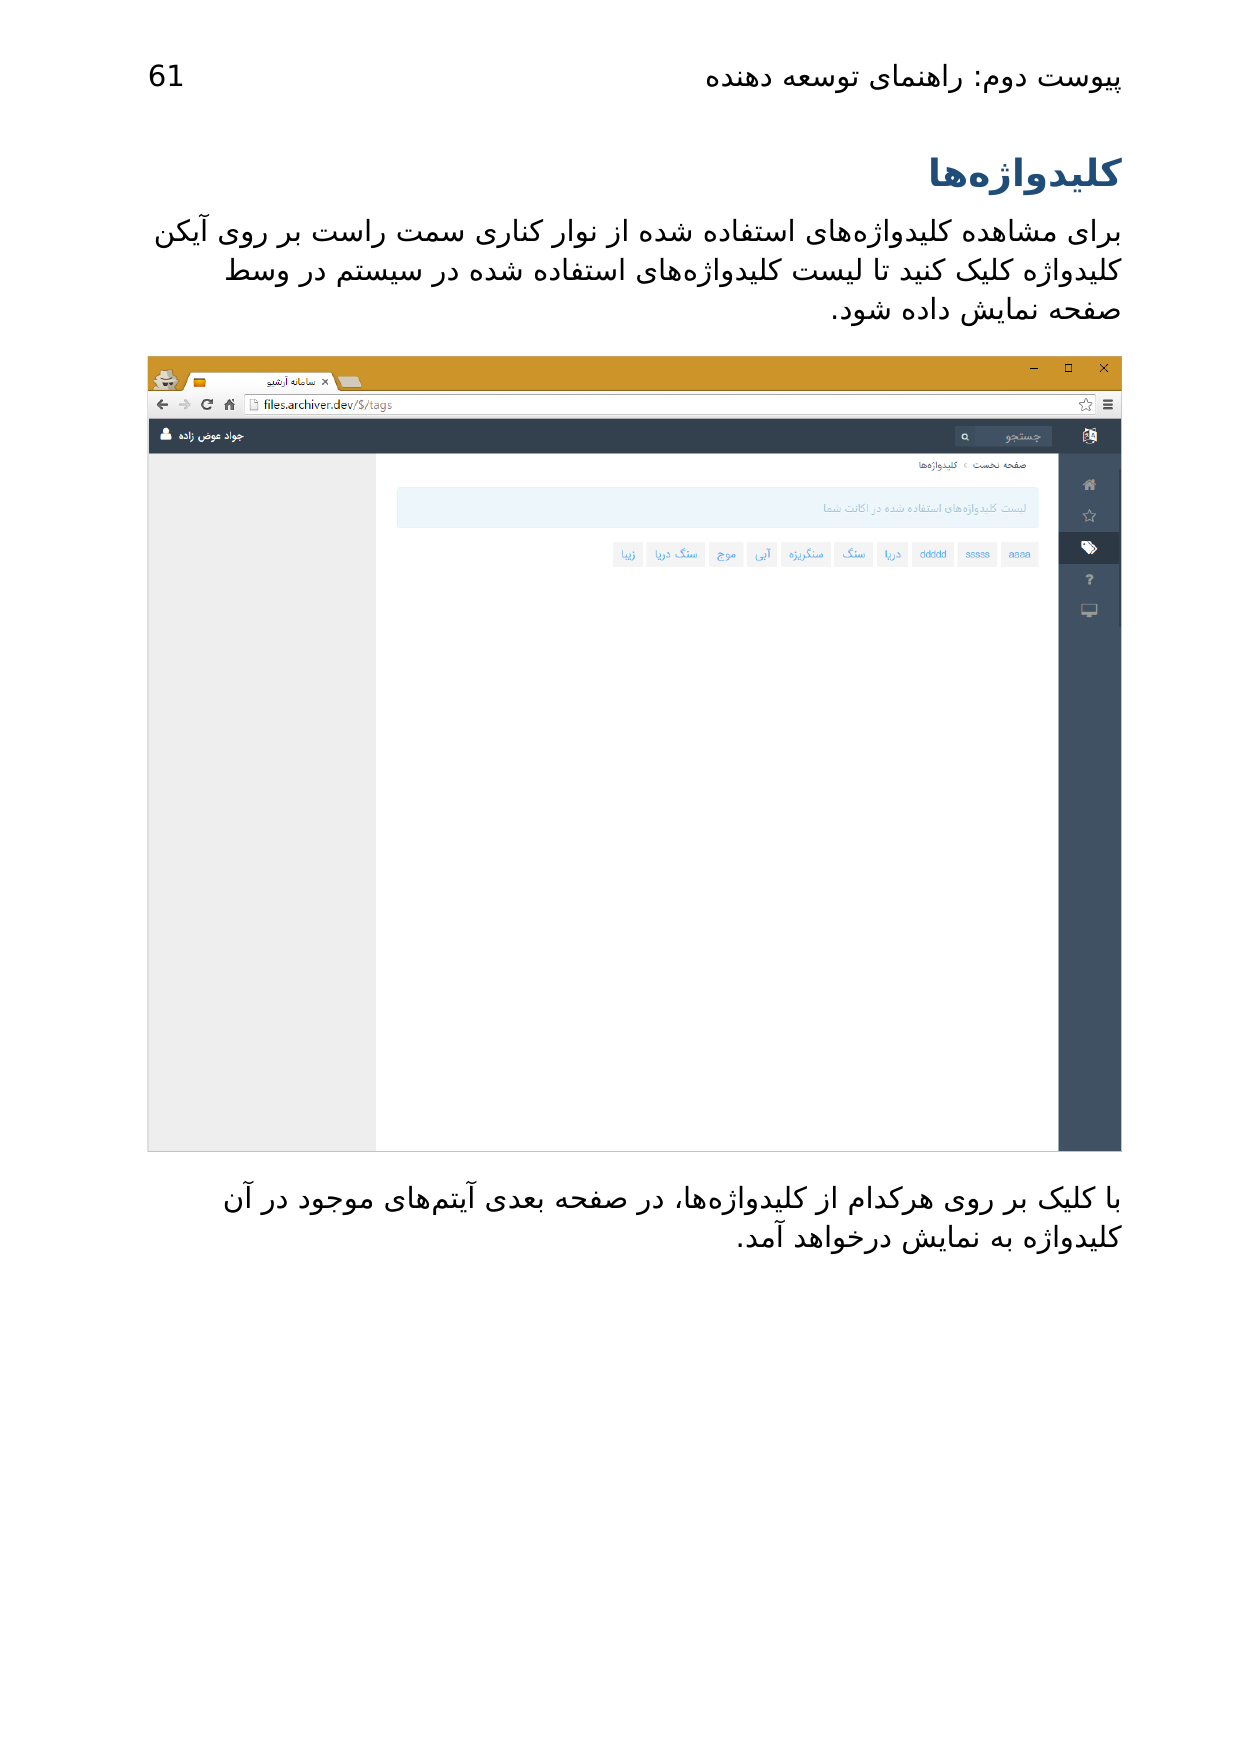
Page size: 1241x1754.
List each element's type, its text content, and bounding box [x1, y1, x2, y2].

picture [147, 356, 1122, 1152]
subtitle کلیدواژه‌ها [148, 152, 1122, 196]
text برای مشاهده کلیدواژه‌های استفاده شده از نوار کناری سمت راست بر روی آیکن کلیدواژه کلیک کنید تا لیست کلیدواژه‌های استفاده شده در سیستم در وسط صفحه نمایش داده شود. [148, 214, 1122, 326]
text با کلیک بر روی هرکدام از کلیدواژه‌ها، در صفحه بعدی آیتم‌های موجود در آن کلیدواژه به نمایش درخواهد آمد. [148, 1181, 1122, 1254]
